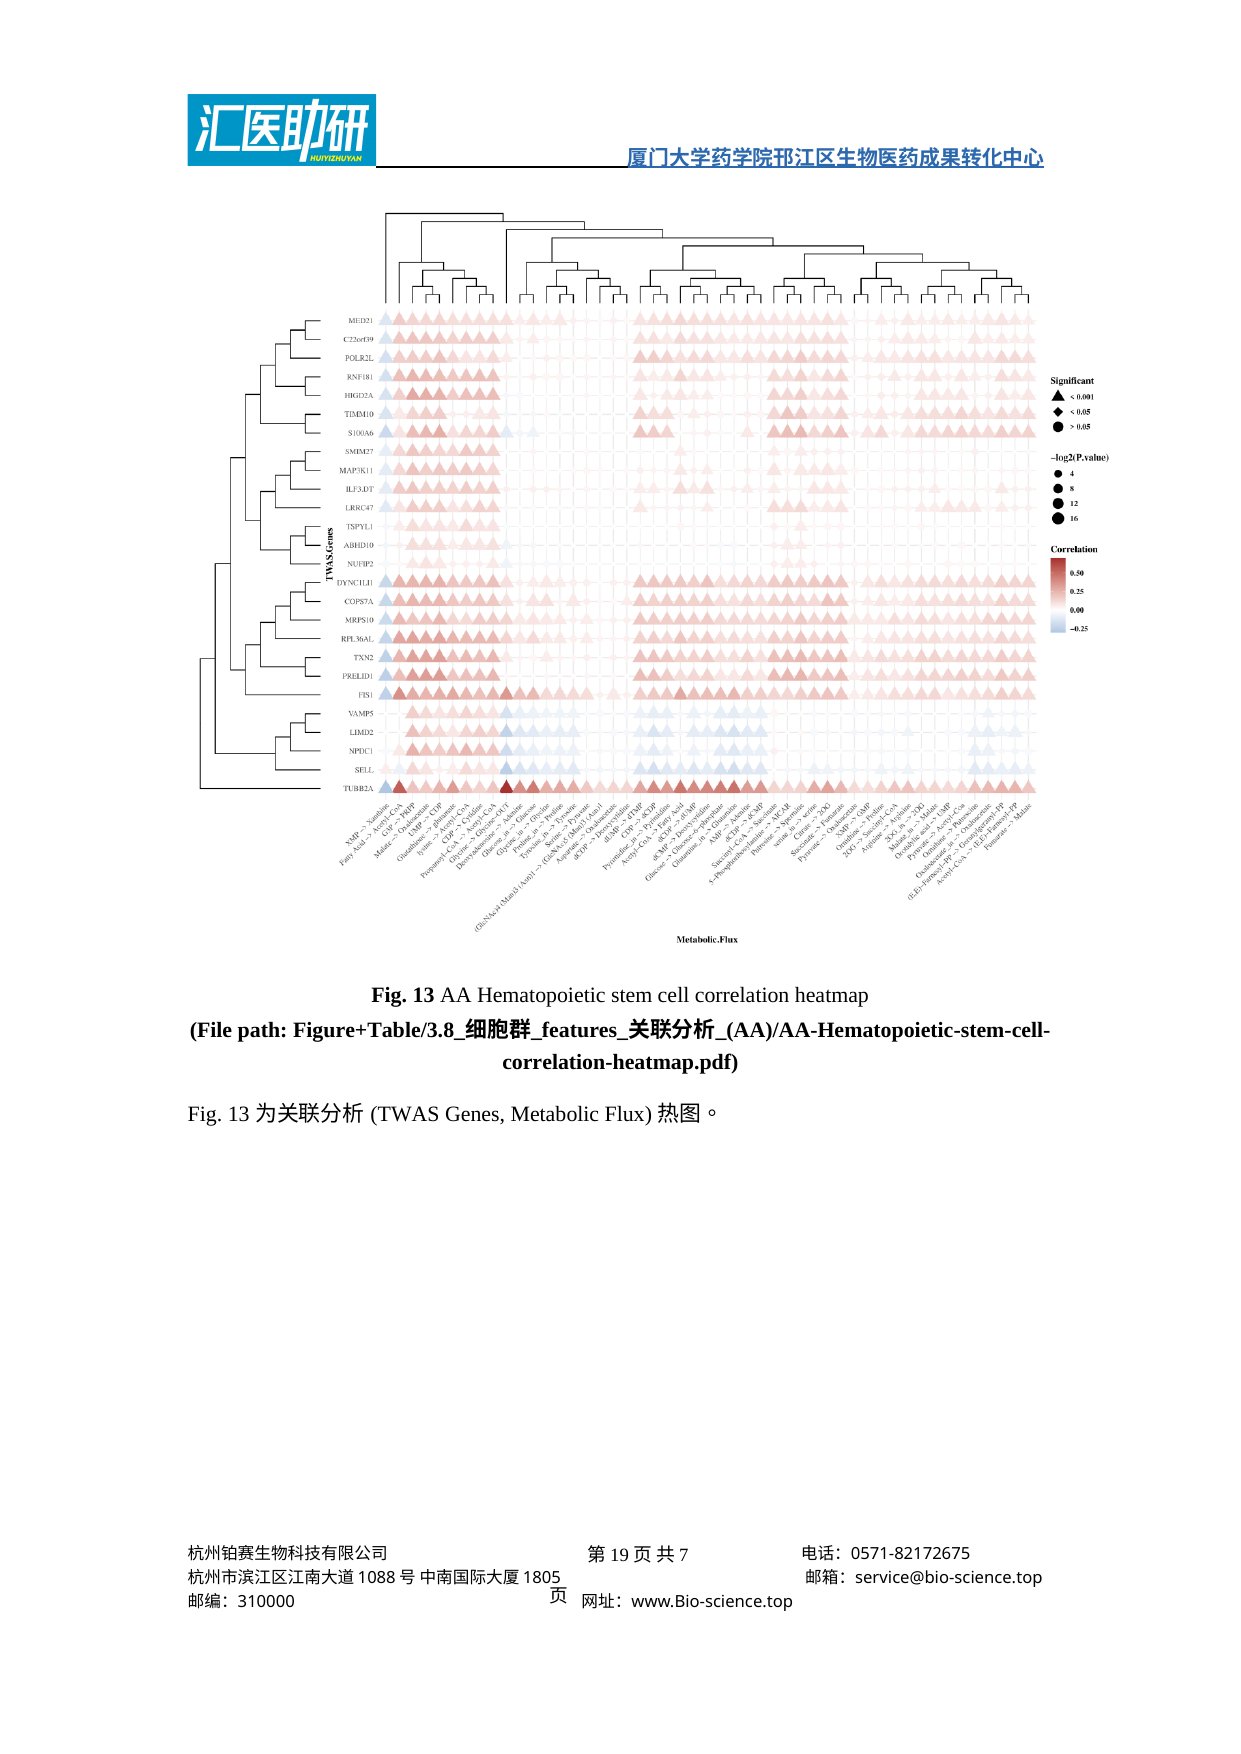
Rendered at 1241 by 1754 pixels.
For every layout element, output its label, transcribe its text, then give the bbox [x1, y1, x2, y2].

picture [210, 106, 243, 150]
picture [282, 99, 327, 161]
picture [201, 118, 208, 127]
picture [327, 106, 368, 150]
picture [204, 106, 210, 114]
text (File path: Figure+Table/3.8_细胞群_features_关联分析_(AA)/AA-Hematopoietic-stem-cell-correlation-heatmap.pdf) [187, 1014, 1053, 1074]
picture [187, 204, 1118, 949]
picture [243, 106, 284, 150]
text Fig. 13 为关联分析 (TWAS Genes, Metabolic Flux) 热图。 [187, 1098, 1053, 1128]
picture [196, 131, 208, 150]
text Fig. 13 AA Hematopoietic stem cell correlation heatmap [187, 982, 1053, 1007]
